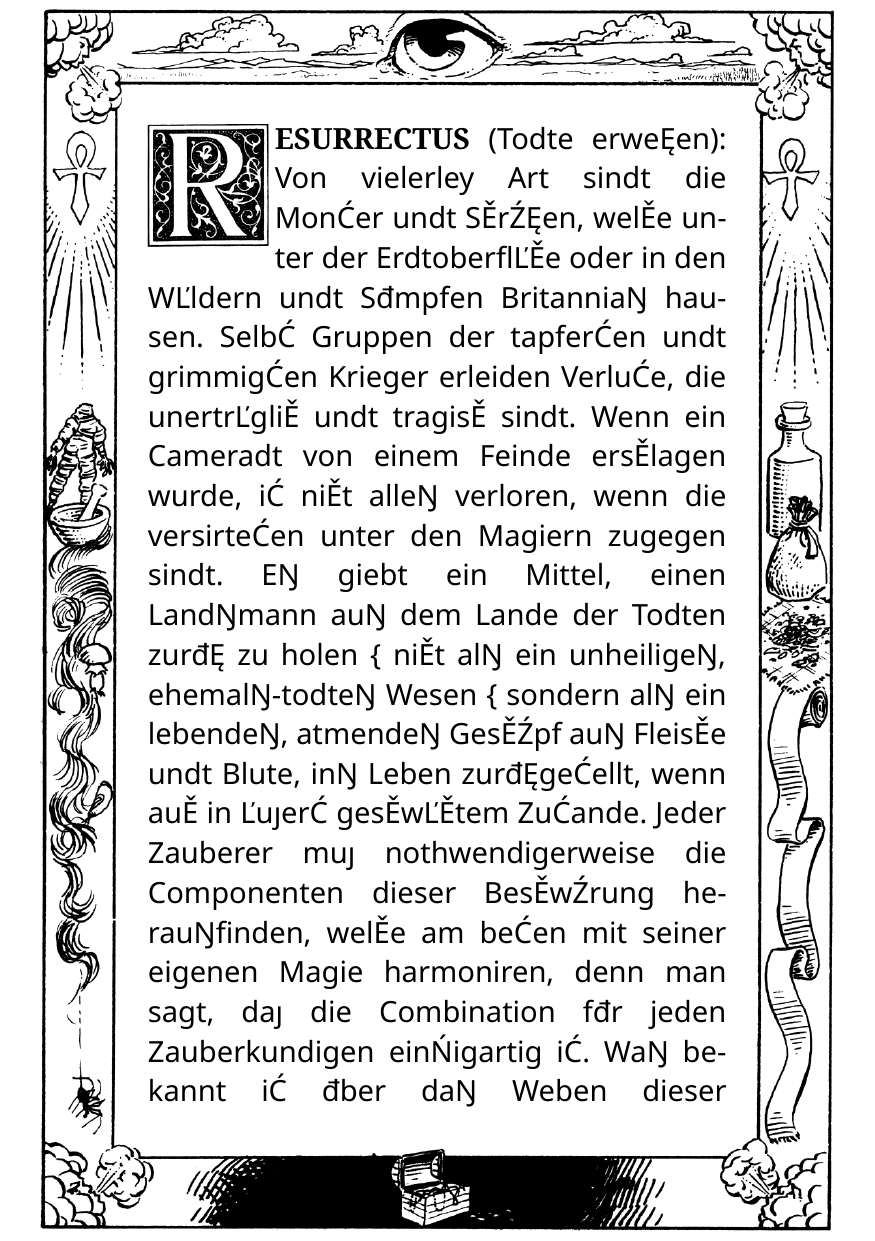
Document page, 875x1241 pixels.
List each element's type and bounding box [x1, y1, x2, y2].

text [148, 118, 726, 1110]
picture [40, 9, 834, 1231]
